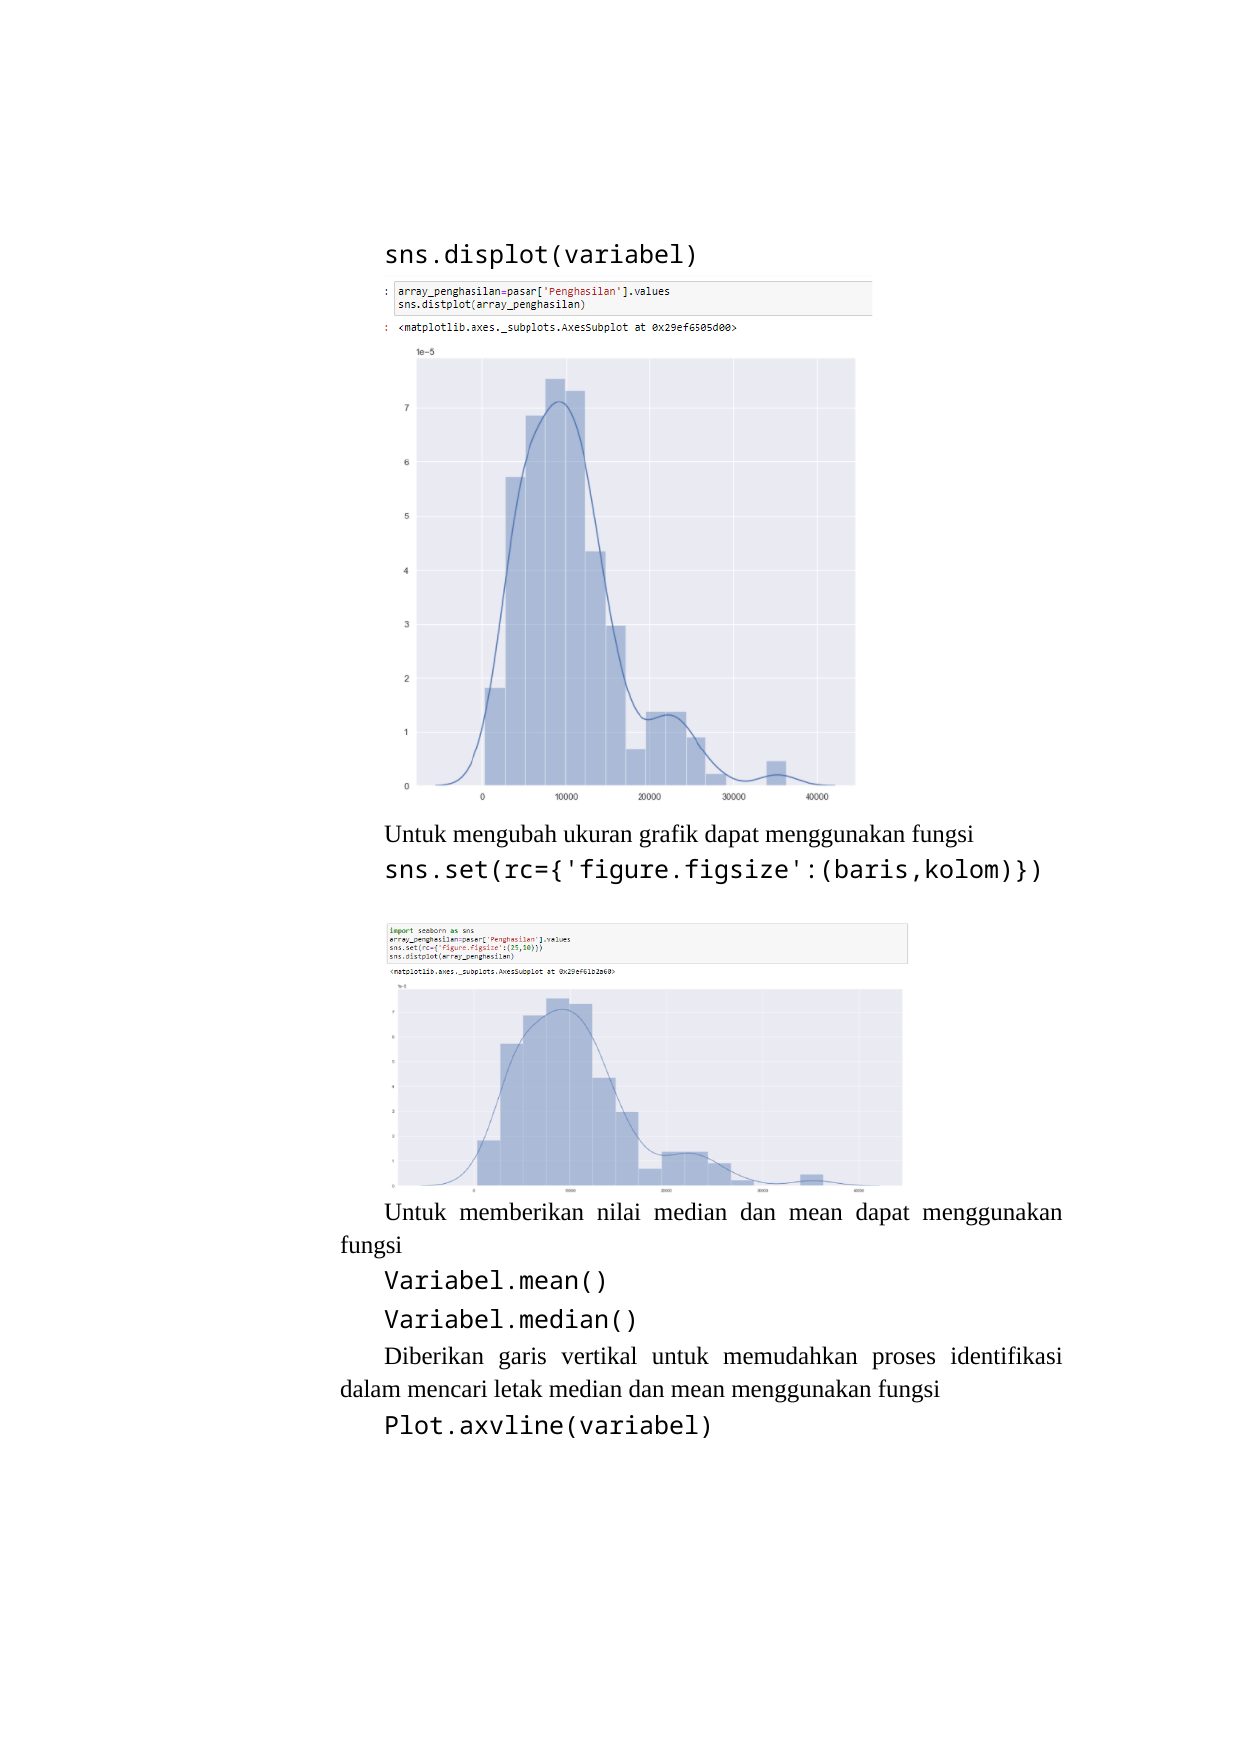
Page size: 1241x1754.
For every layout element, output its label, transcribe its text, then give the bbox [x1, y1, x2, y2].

picture [383, 923, 911, 1193]
text Variabel.mean() [340, 1263, 1063, 1297]
text Untuk mengubah ukuran grafik dapat menggunakan fungsi [340, 819, 1063, 847]
text sns.set(rc={'figure.figsize':(baris,kolom)}) [340, 852, 1063, 886]
text sns.displot(variabel) [340, 236, 1063, 270]
text Variabel.median() [340, 1302, 1063, 1336]
text Diberikan garis vertikal untuk memudahkan proses identifikasi dalam mencari letak median dan mean menggunakan fungsi [340, 1341, 1063, 1403]
text Untuk memberikan nilai median dan mean dapat menggunakan fungsi [340, 1197, 1063, 1259]
text Plot.axvline(variabel) [340, 1407, 1063, 1441]
picture [383, 275, 873, 815]
